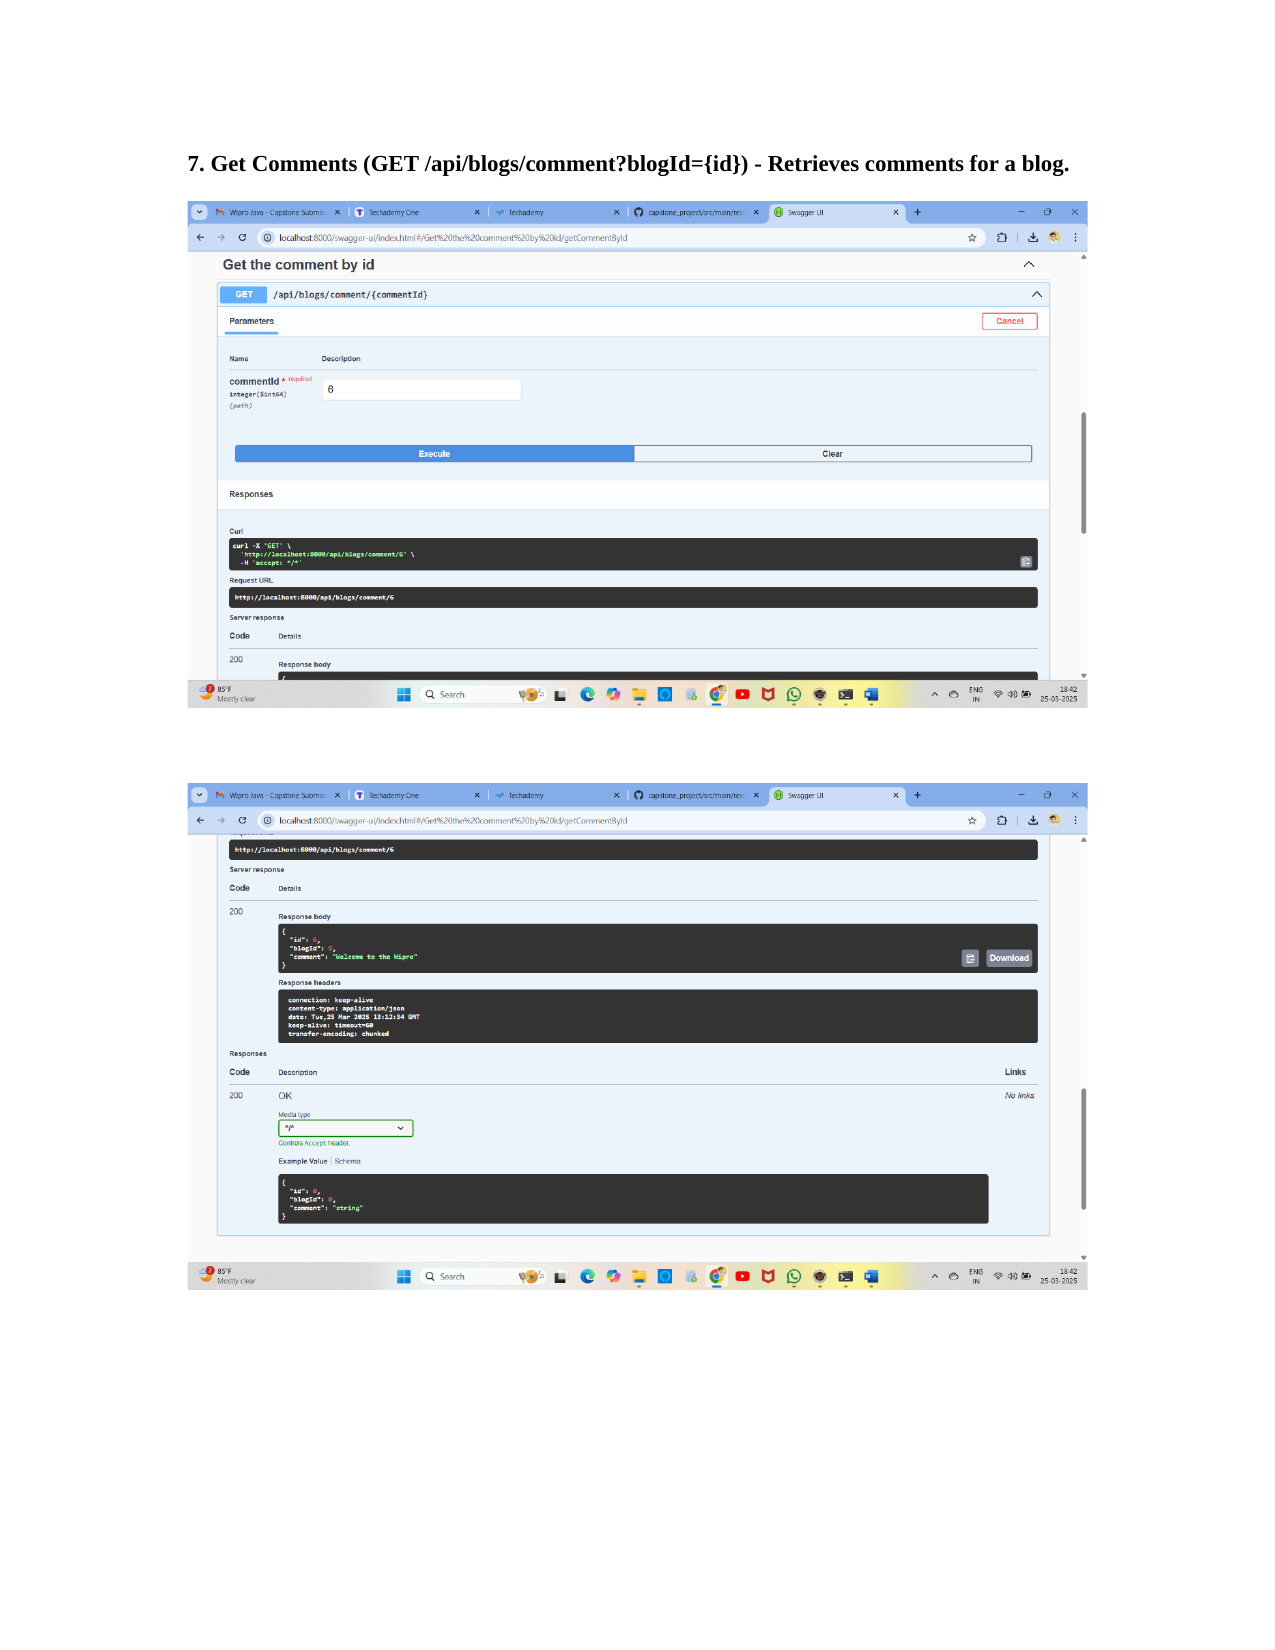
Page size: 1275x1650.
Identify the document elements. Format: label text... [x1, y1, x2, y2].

picture [187, 201, 1088, 708]
text 7. Get Comments (GET /api/blogs/comment?blogId={id}) - Retrieves comments for a blog. [187, 150, 1087, 176]
picture [187, 783, 1088, 1290]
